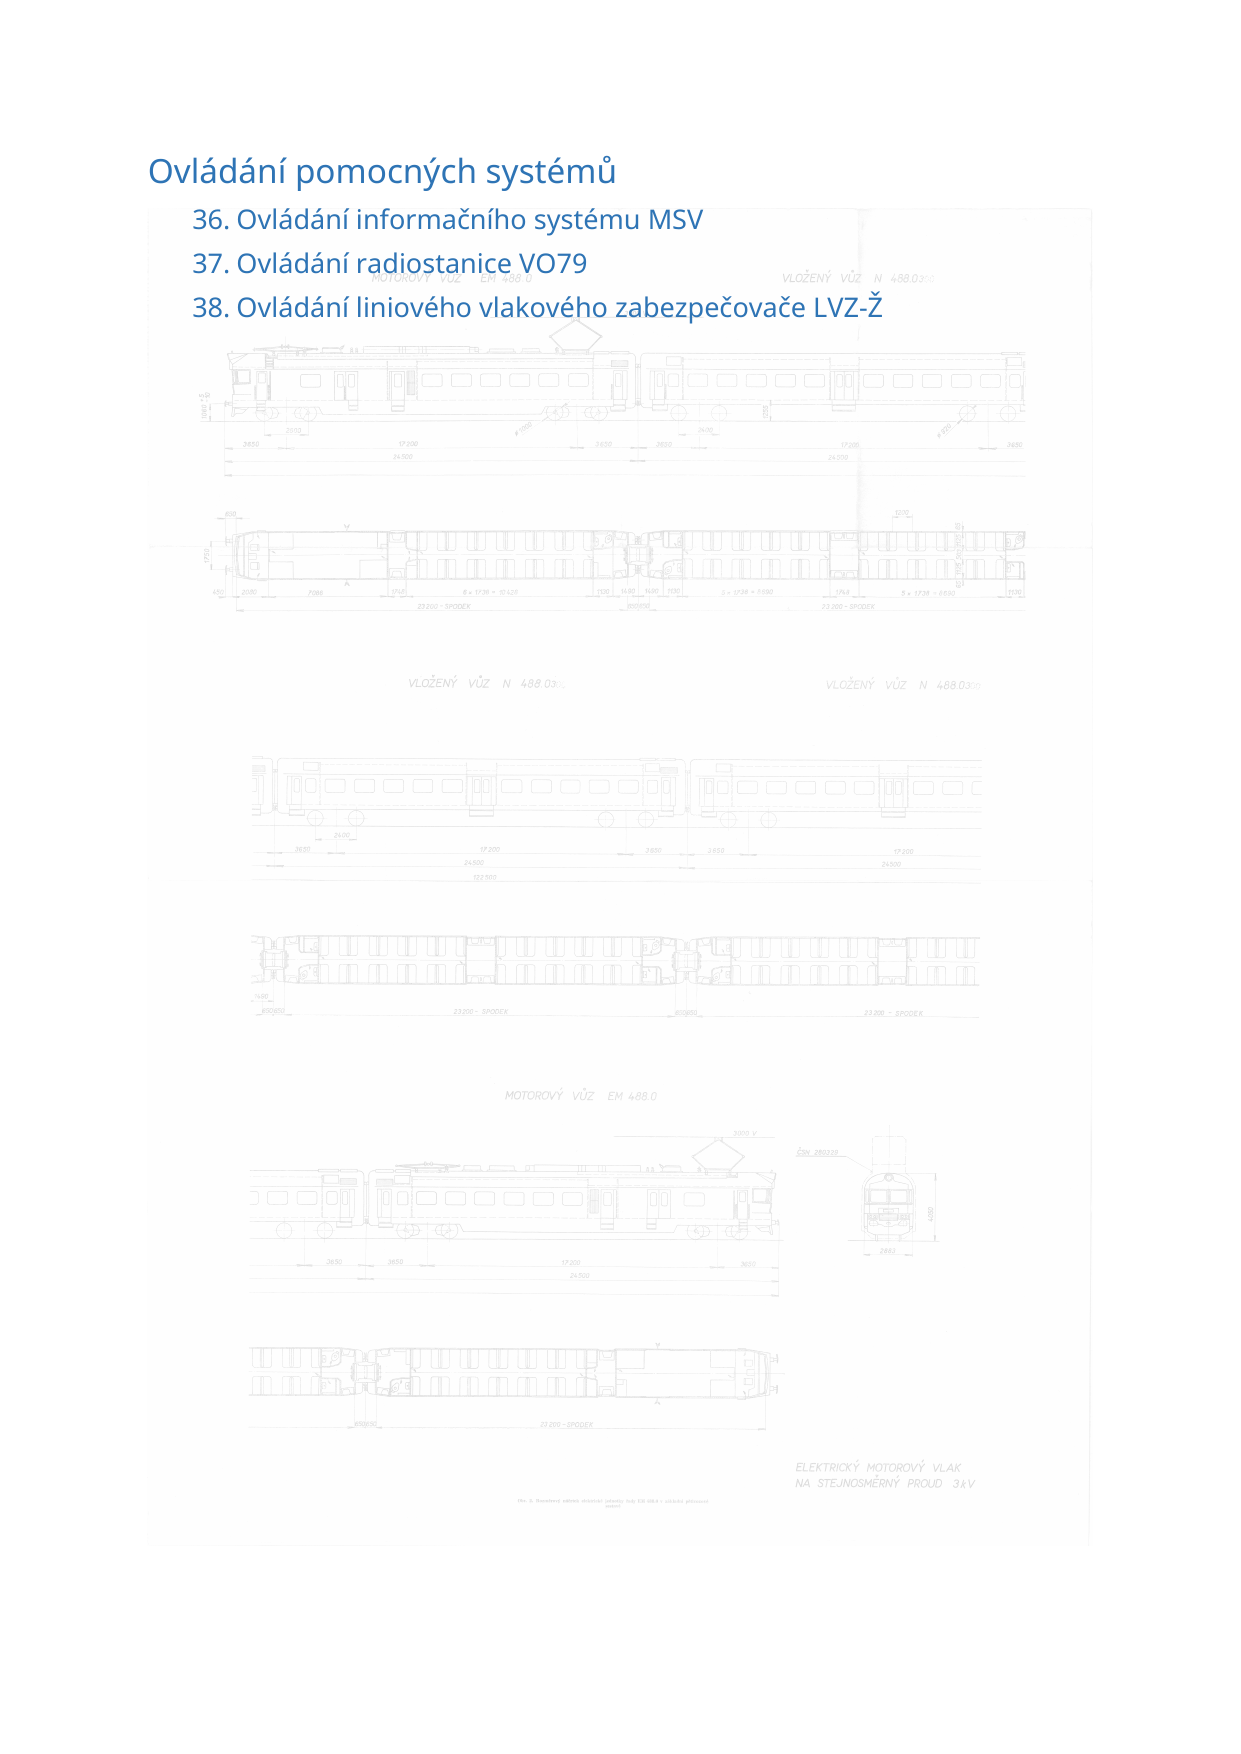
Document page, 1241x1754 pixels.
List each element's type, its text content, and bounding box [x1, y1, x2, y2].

subtitle Ovládání informačního systému MSV [192, 201, 1093, 238]
subtitle Ovládání radiostanice VO79 [192, 245, 1093, 282]
subtitle Ovládání liniového vlakového zabezpečovače LVZ-Ž [192, 289, 1093, 326]
subtitle Ovládání pomocných systémů [148, 148, 1093, 193]
